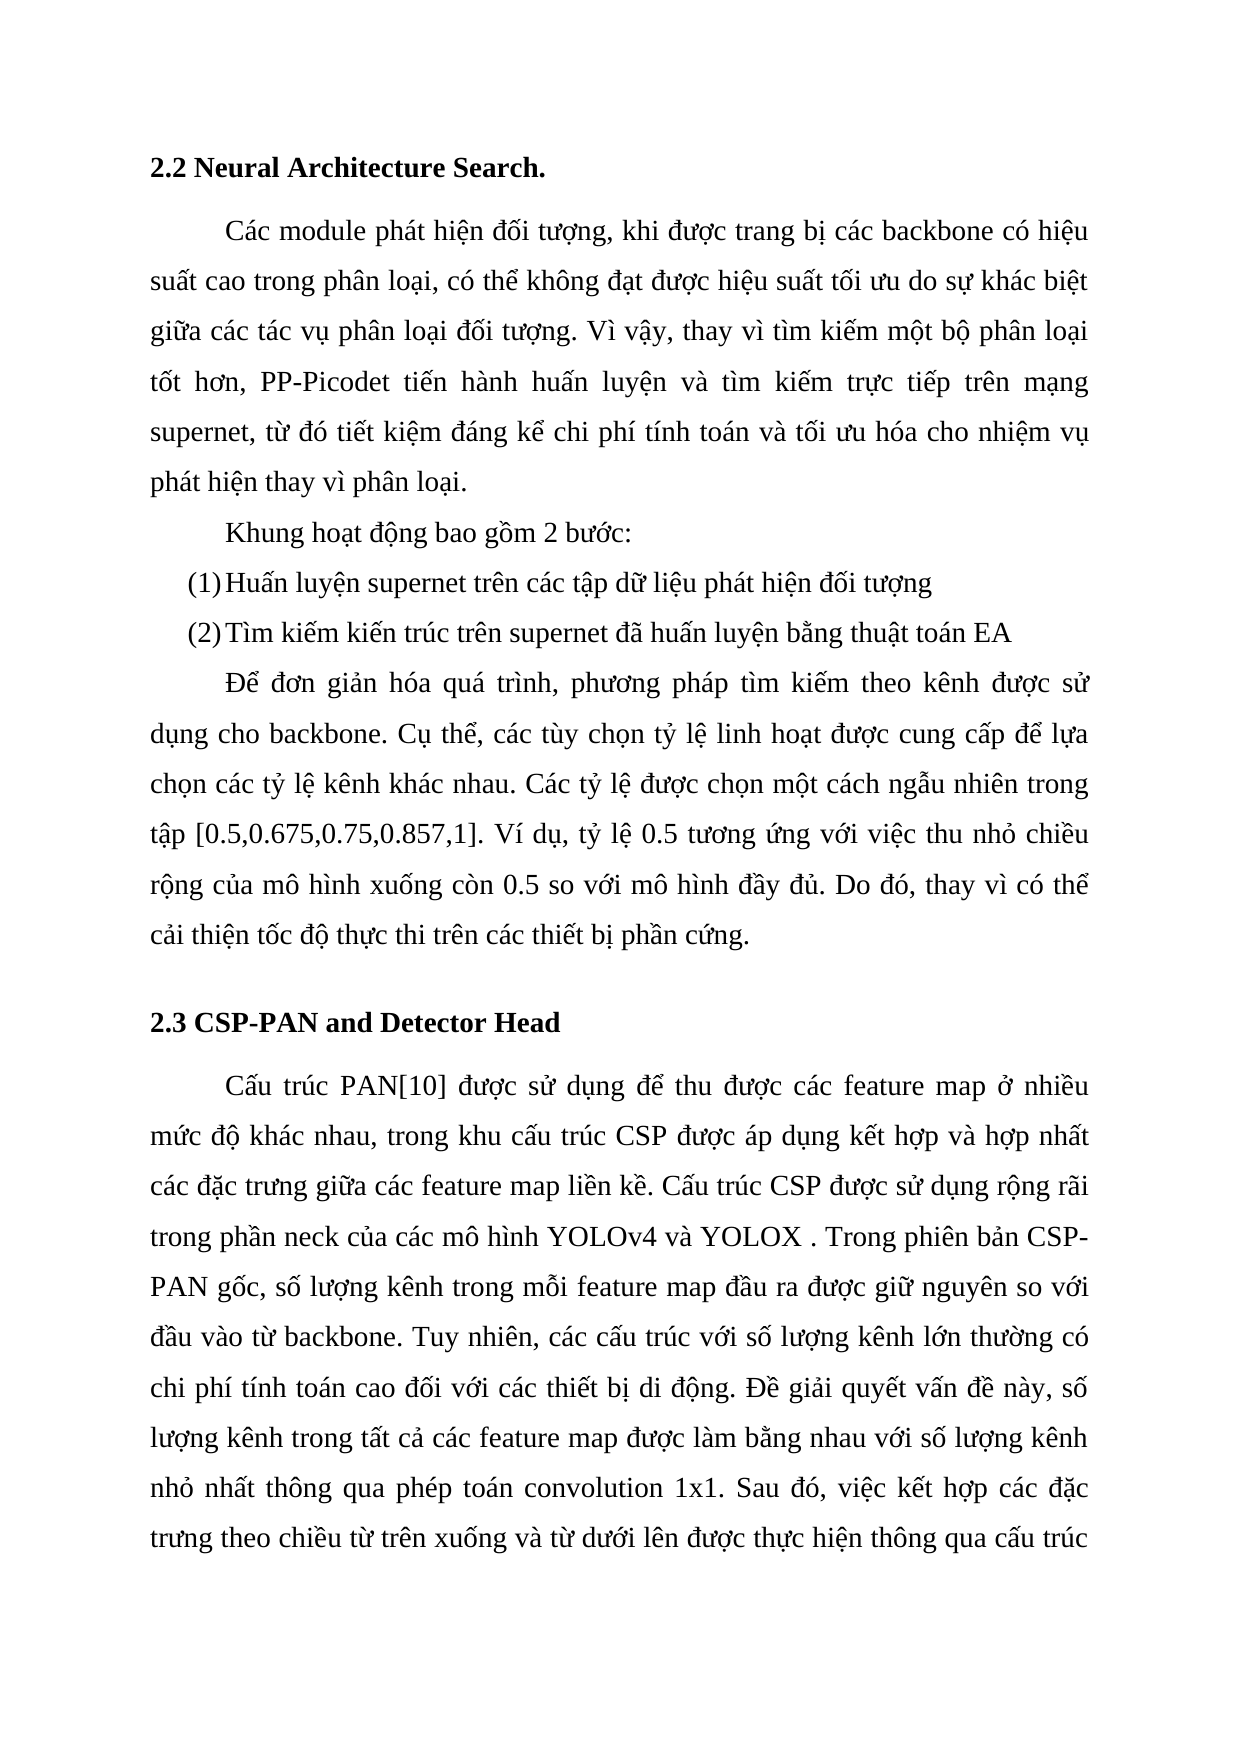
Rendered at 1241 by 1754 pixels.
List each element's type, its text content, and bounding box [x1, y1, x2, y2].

list Tìm kiếm kiến trúc trên supernet đã huấn luyện bằng thuật toán EA [187, 615, 1090, 649]
text Khung hoạt động bao gồm 2 bước: [150, 515, 1090, 548]
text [150, 1068, 1090, 1554]
list Huấn luyện supernet trên các tập dữ liệu phát hiện đối tượng [187, 565, 1090, 598]
text Để đơn giản hóa quá trình, phương pháp tìm kiếm theo kênh được sử dụng cho backbone. Cụ thể, các tùy chọn tỷ lệ linh hoạt được cung cấp để lựa chọn các tỷ lệ kênh khác nhau. Các tỷ lệ được chọn một cách ngẫu nhiên trong tập [0.5,0.675,0.75,0.857,1]. Ví dụ, tỷ lệ 0.5 tương ứng với việc thu nhỏ chiều rộng của mô hình xuống còn 0.5 so với mô hình đầy đủ. Do đó, thay vì có thể cải thiện tốc độ thực thi trên các thiết bị phần cứng. [150, 666, 1090, 951]
subtitle 2.3 CSP-PAN and Detector Head [150, 1005, 1090, 1038]
text Các module phát hiện đối tượng, khi được trang bị các backbone có hiệu suất cao trong phân loại, có thể không đạt được hiệu suất tối ưu do sự khác biệt giữa các tác vụ phân loại đối tượng. Vì vậy, thay vì tìm kiếm một bộ phân loại tốt hơn, PP-Picodet tiến hành huấn luyện và tìm kiếm trực tiếp trên mạng supernet, từ đó tiết kiệm đáng kể chi phí tính toán và tối ưu hóa cho nhiệm vụ phát hiện thay vì phân loại. [150, 213, 1090, 498]
subtitle 2.2 Neural Architecture Search. [150, 150, 1090, 183]
